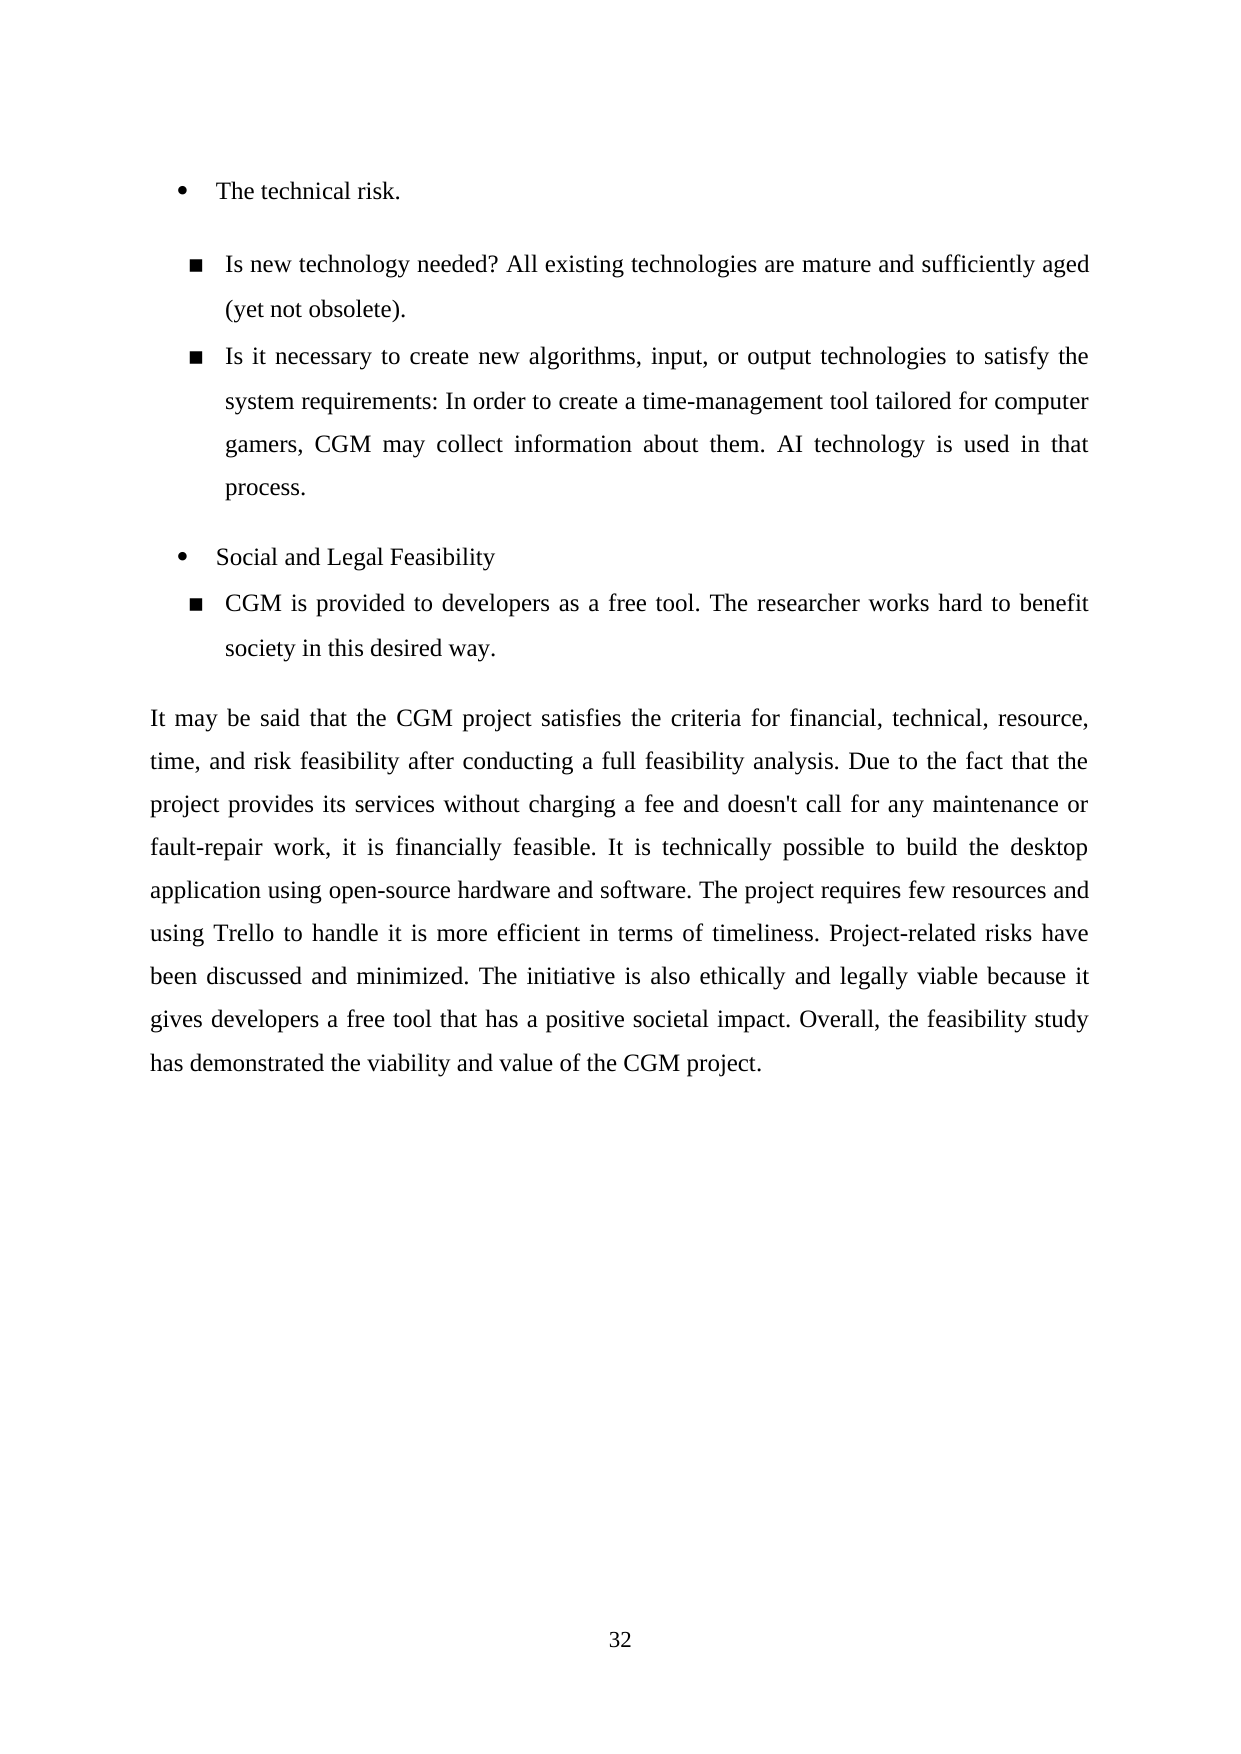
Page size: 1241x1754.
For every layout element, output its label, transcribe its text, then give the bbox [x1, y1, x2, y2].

list Is new technology needed? All existing technologies are mature and sufficiently aged (yet not obsolete). [187, 246, 1090, 323]
list Is it necessary to create new algorithms, input, or output technologies to satisfy the system requirements: In order to create a time-management tool tailored for computer gamers, CGM may collect information about them. AI technology is used in that process. [187, 337, 1090, 501]
list The technical risk. [178, 176, 1090, 205]
list Social and Legal Feasibility [178, 542, 1090, 570]
text It may be said that the CGM project satisfies the criteria for financial, technical, resource, time, and risk feasibility after conducting a full feasibility analysis. Due to the fact that the project provides its services without charging a fee and doesn't call for any maintenance or fault-repair work, it is financially feasible. It is technically possible to build the desktop application using open-source hardware and software. The project requires few resources and using Trello to handle it is more efficient in terms of timeliness. Project-related risks have been discussed and minimized. The initiative is also ethically and legally viable because it gives developers a free tool that has a positive societal impact. Overall, the feasibility study has demonstrated the viability and value of the CGM project. [150, 703, 1090, 1076]
list CGM is provided to developers as a free tool. The researcher works hard to benefit society in this desired way. [187, 585, 1090, 662]
